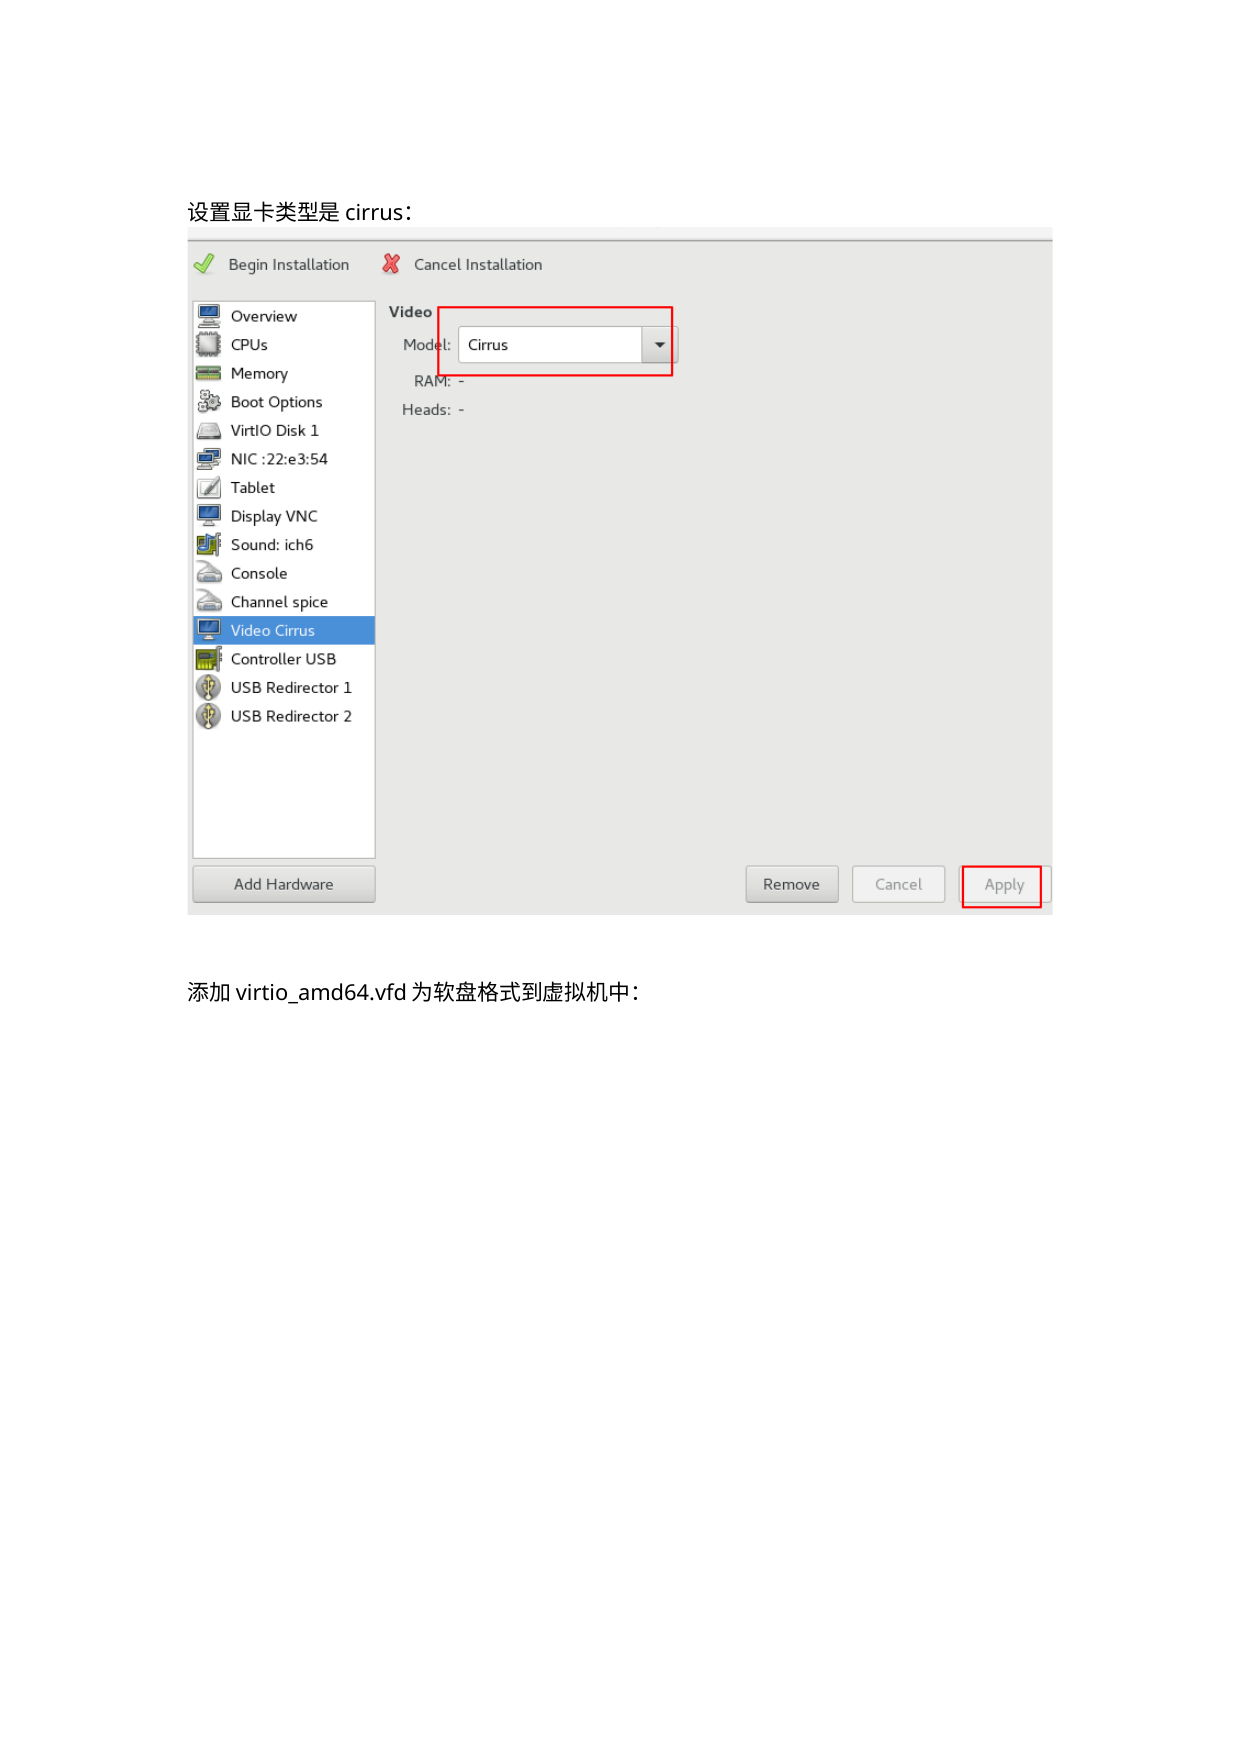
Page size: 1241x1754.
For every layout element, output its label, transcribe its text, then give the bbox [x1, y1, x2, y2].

picture [187, 227, 1053, 915]
text 设置显卡类型是cirrus： [187, 194, 1053, 227]
text 添加virtio_amd64.vfd为软盘格式到虚拟机中： [187, 974, 1053, 1007]
